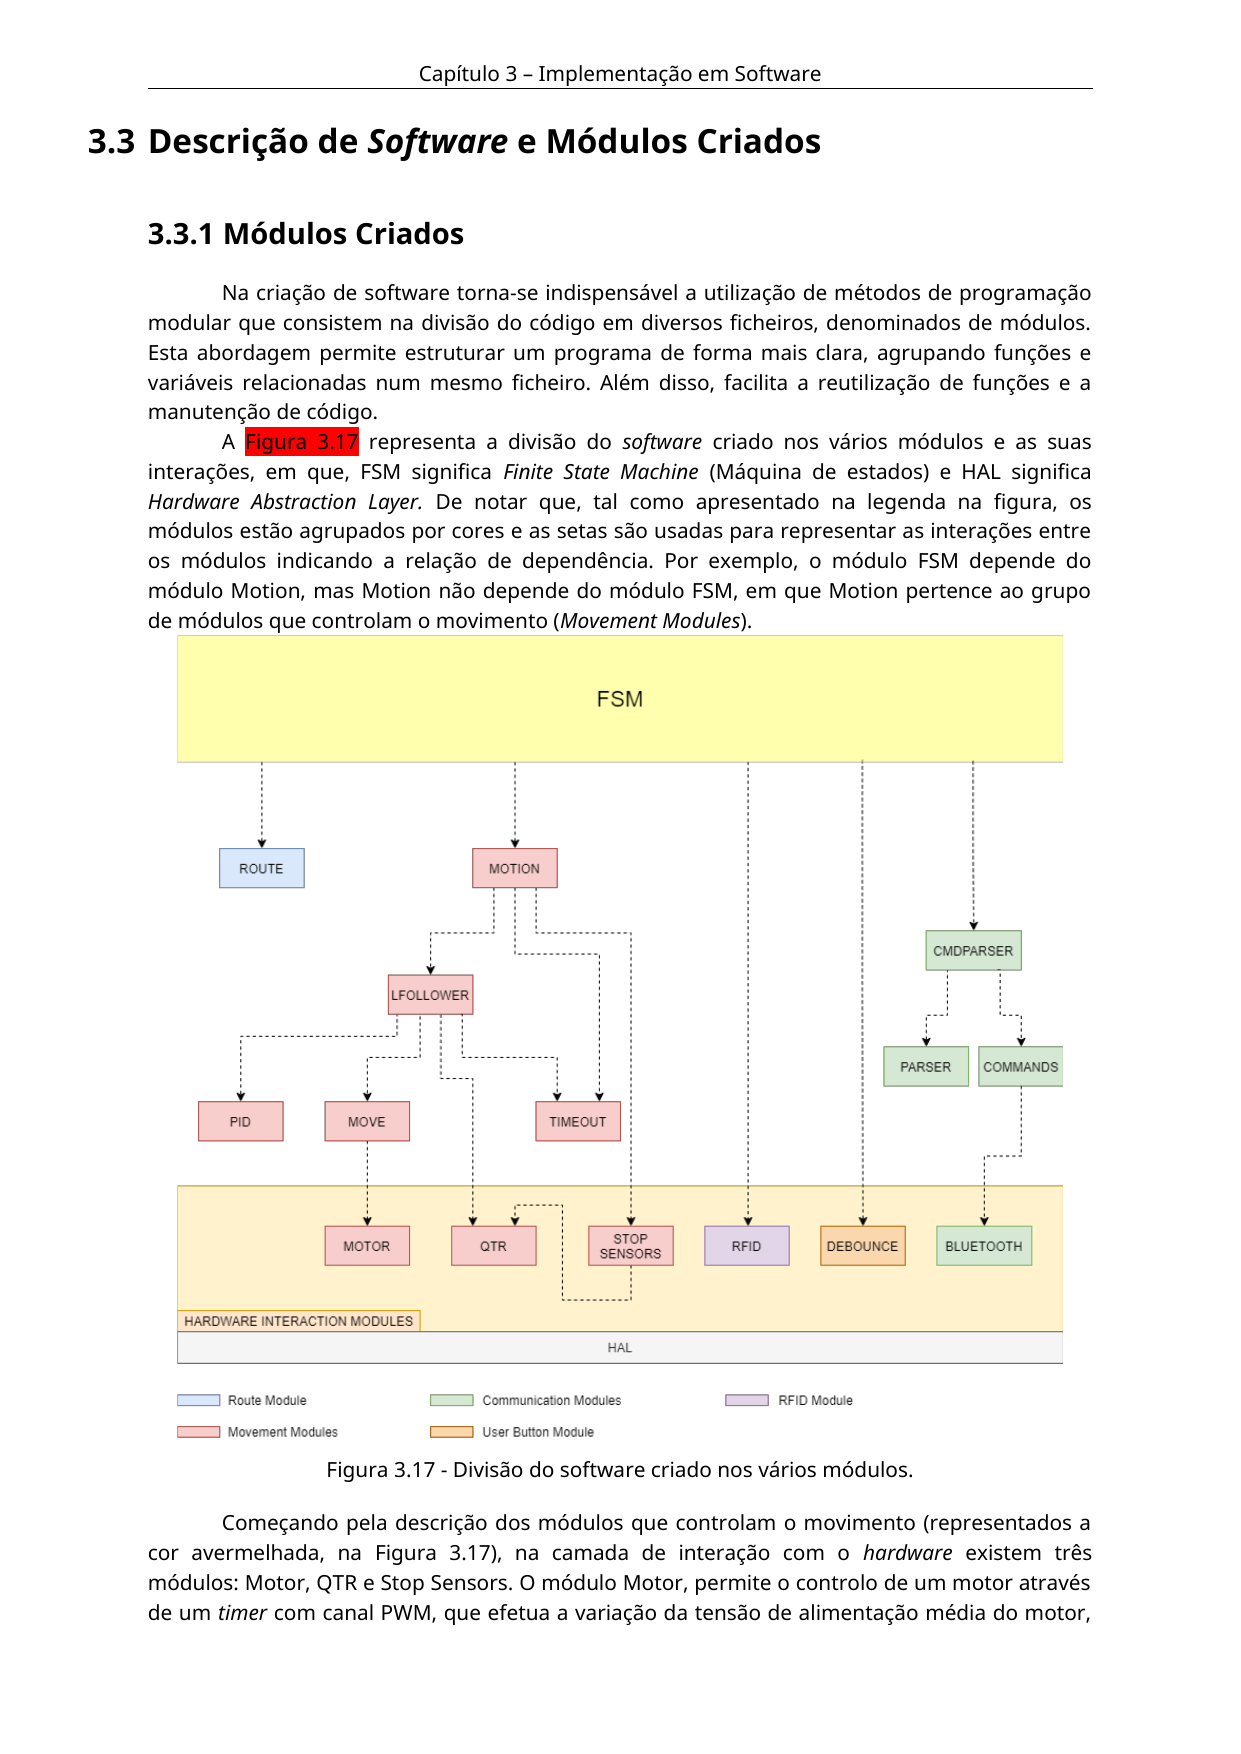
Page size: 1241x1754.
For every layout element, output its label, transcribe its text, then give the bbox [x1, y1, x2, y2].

text Na criação de software torna-se indispensável a utilização de métodos de programação modular que consistem na divisão do código em diversos ficheiros, denominados de módulos. Esta abordagem permite estruturar um programa de forma mais clara, agrupando funções e variáveis relacionadas num mesmo ficheiro. Além disso, facilita a reutilização de funções e a manutenção de código. [148, 278, 1092, 426]
picture [177, 635, 1063, 1443]
subtitle Módulos Criados [148, 213, 1092, 253]
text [148, 1508, 1092, 1626]
subtitle Descrição de Software e Módulos Criados [88, 118, 1092, 163]
